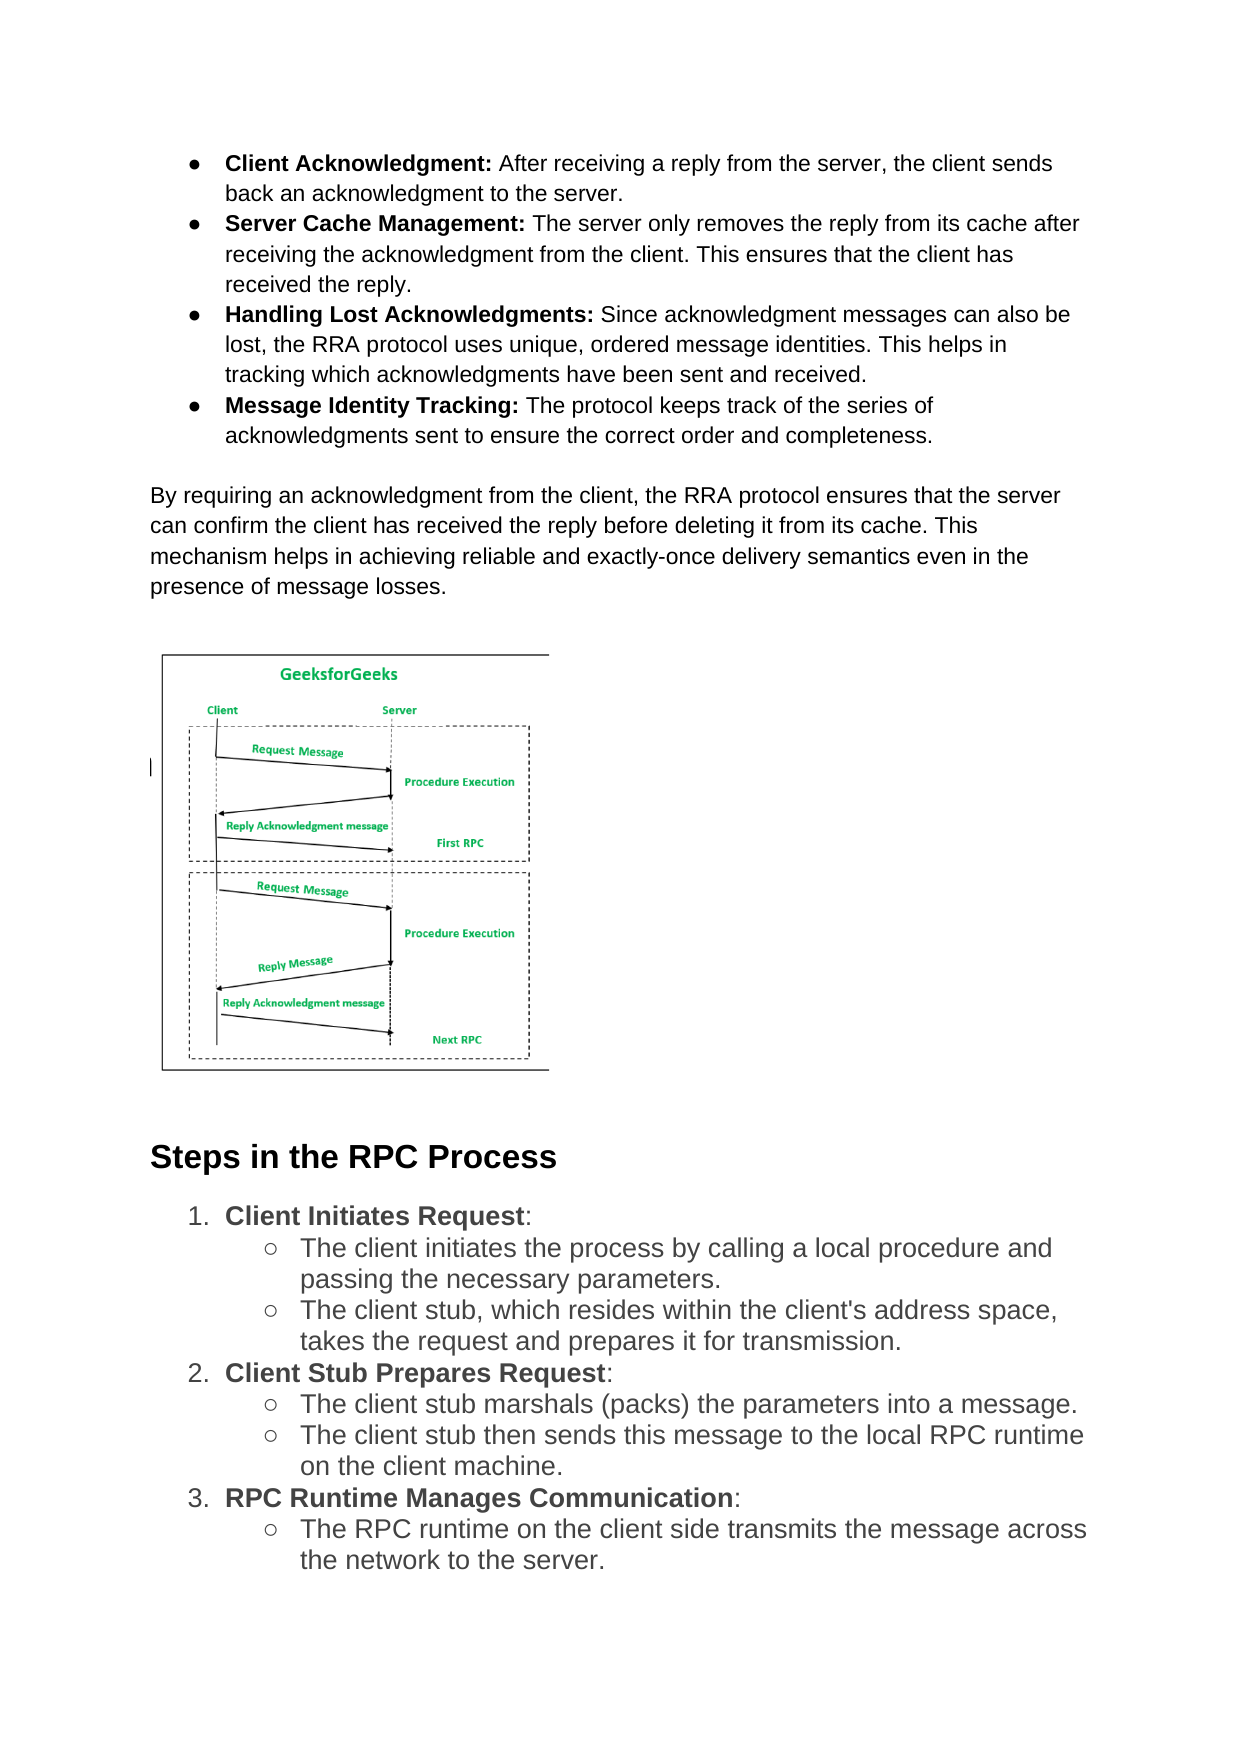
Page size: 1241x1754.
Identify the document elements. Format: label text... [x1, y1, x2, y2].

list The client stub marshals (packs) the parameters into a message. [262, 1388, 1090, 1419]
list Server Cache Management: The server only removes the reply from its cache after receiving the acknowledgment from the client. This ensures that the client has received the reply. [187, 210, 1090, 297]
list Handling Lost Acknowledgments: Since acknowledgment messages can also be lost, the RRA protocol uses unique, ordered message identities. This helps in tracking which acknowledgments have been sent and received. [187, 301, 1090, 388]
text By requiring an acknowledgment from the client, the RRA protocol ensures that the server can confirm the client has received the reply before deleting it from its cache. This mechanism helps in achieving reliable and exactly-once delivery semantics even in the presence of message losses. [150, 482, 1090, 599]
list Client Initiates Request: [187, 1200, 1090, 1232]
list The client initiates the process by calling a local procedure and passing the necessary parameters. [262, 1232, 1090, 1294]
list Client Stub Prepares Request: [187, 1357, 1090, 1388]
picture [150, 633, 550, 1074]
list Client Acknowledgment: After receiving a reply from the server, the client sends back an acknowledgment to the server. [187, 150, 1090, 207]
list Message Identity Tracking: The protocol keeps track of the series of acknowledgments sent to ensure the correct order and completeness. [187, 392, 1090, 448]
subtitle Steps in the RPC Process [150, 1137, 1090, 1175]
list The client stub, which resides within the client's address space, takes the request and prepares it for transmission. [262, 1294, 1090, 1357]
list RPC Runtime Manages Communication: [187, 1482, 1090, 1513]
list The RPC runtime on the client side transmits the message across the network to the server. [262, 1513, 1090, 1575]
list The client stub then sends this message to the local RPC runtime on the client machine. [262, 1419, 1090, 1482]
